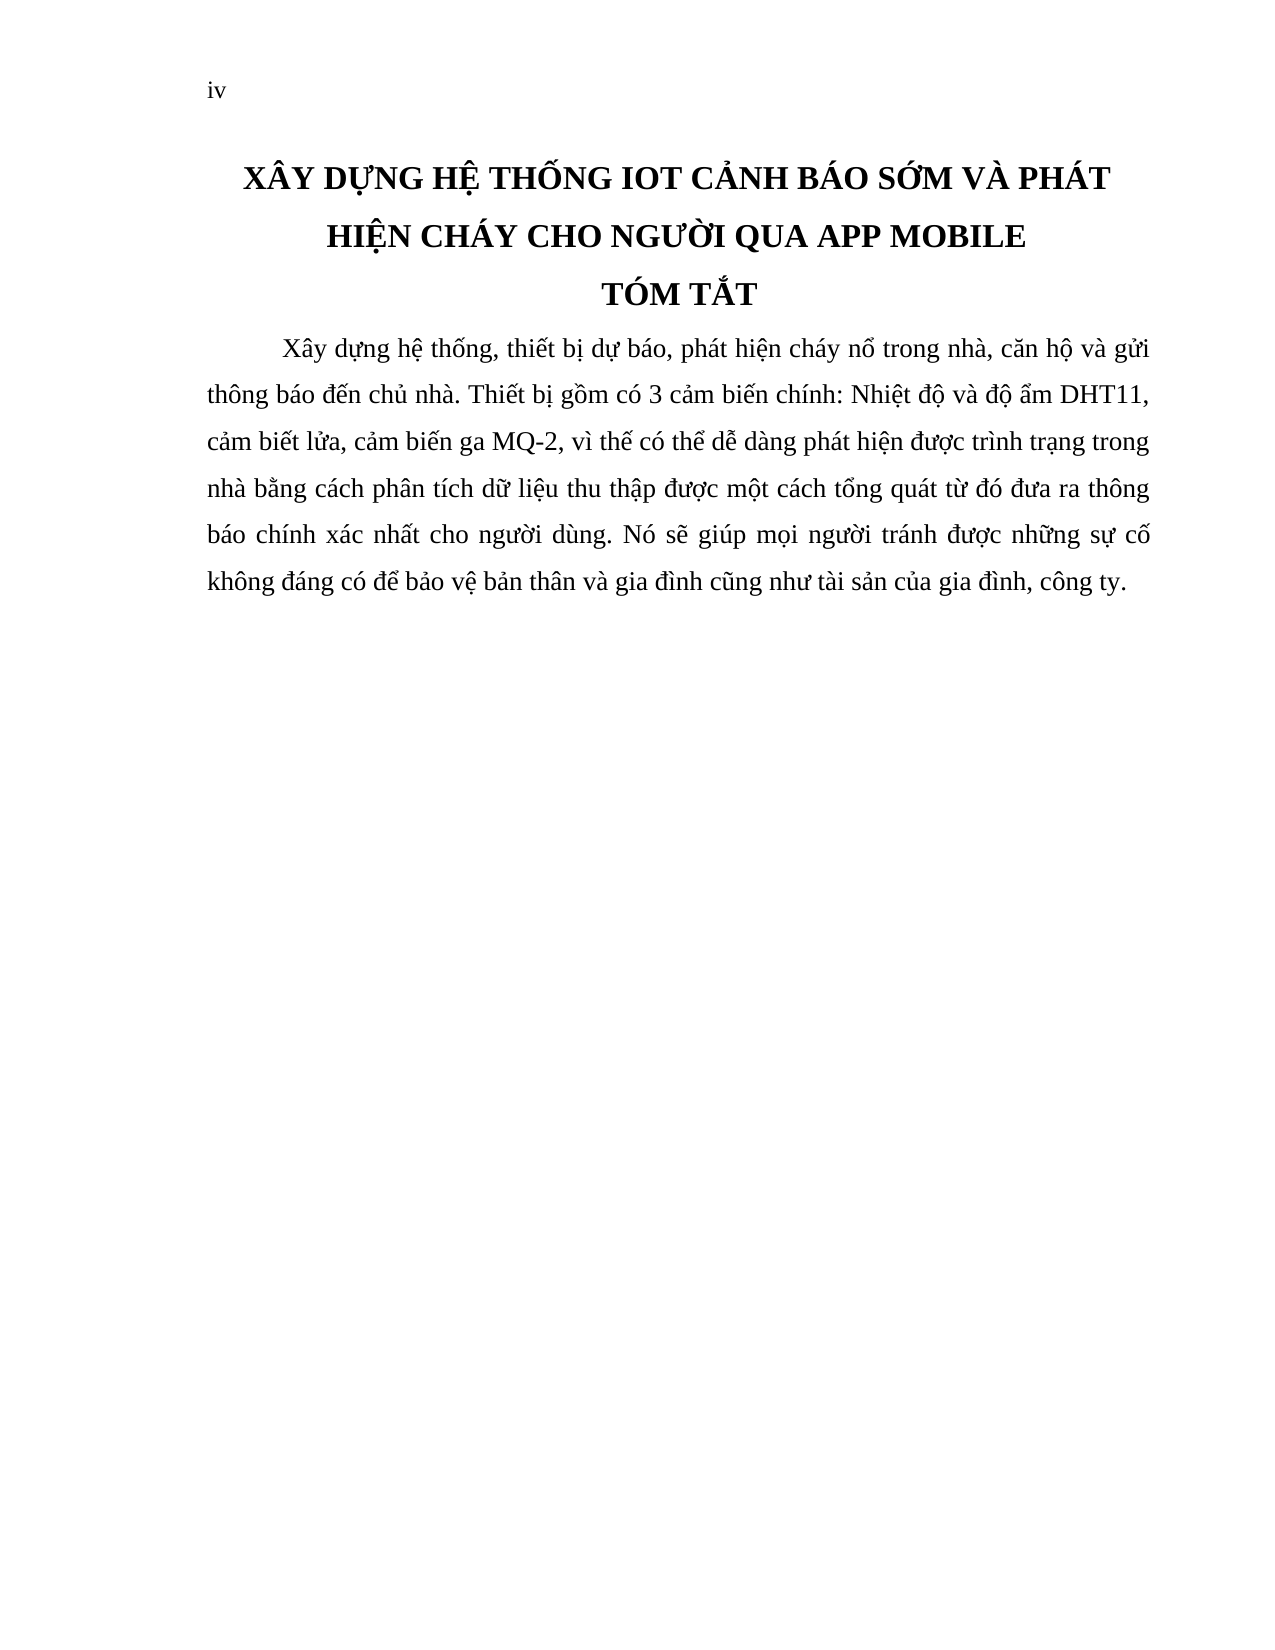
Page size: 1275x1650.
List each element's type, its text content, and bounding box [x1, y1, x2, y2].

text XÂY DỰNG HỆ THỐNG IOT CẢNH BÁO SỚM VÀ PHÁT HIỆN CHÁY CHO NGƯỜI QUA APP MOBILE [207, 159, 1147, 255]
text Xây dựng hệ thống, thiết bị dự báo, phát hiện cháy nổ trong nhà, căn hộ và gửi thông báo đến chủ nhà. Thiết bị gồm có 3 cảm biến chính: Nhiệt độ và độ ẩm DHT11, cảm biết lửa, cảm biến ga MQ-2, vì thế có thể dễ dàng phát hiện được trình trạng trong nhà bằng cách phân tích dữ liệu thu thập được một cách tổng quát từ đó đưa ra thông báo chính xác nhất cho người dùng. Nó sẽ giúp mọi người tránh được những sự cố không đáng có để bảo vệ bản thân và gia đình cũng như tài sản của gia đình, công ty. [207, 332, 1152, 596]
text TÓM TẮT [207, 274, 1152, 313]
